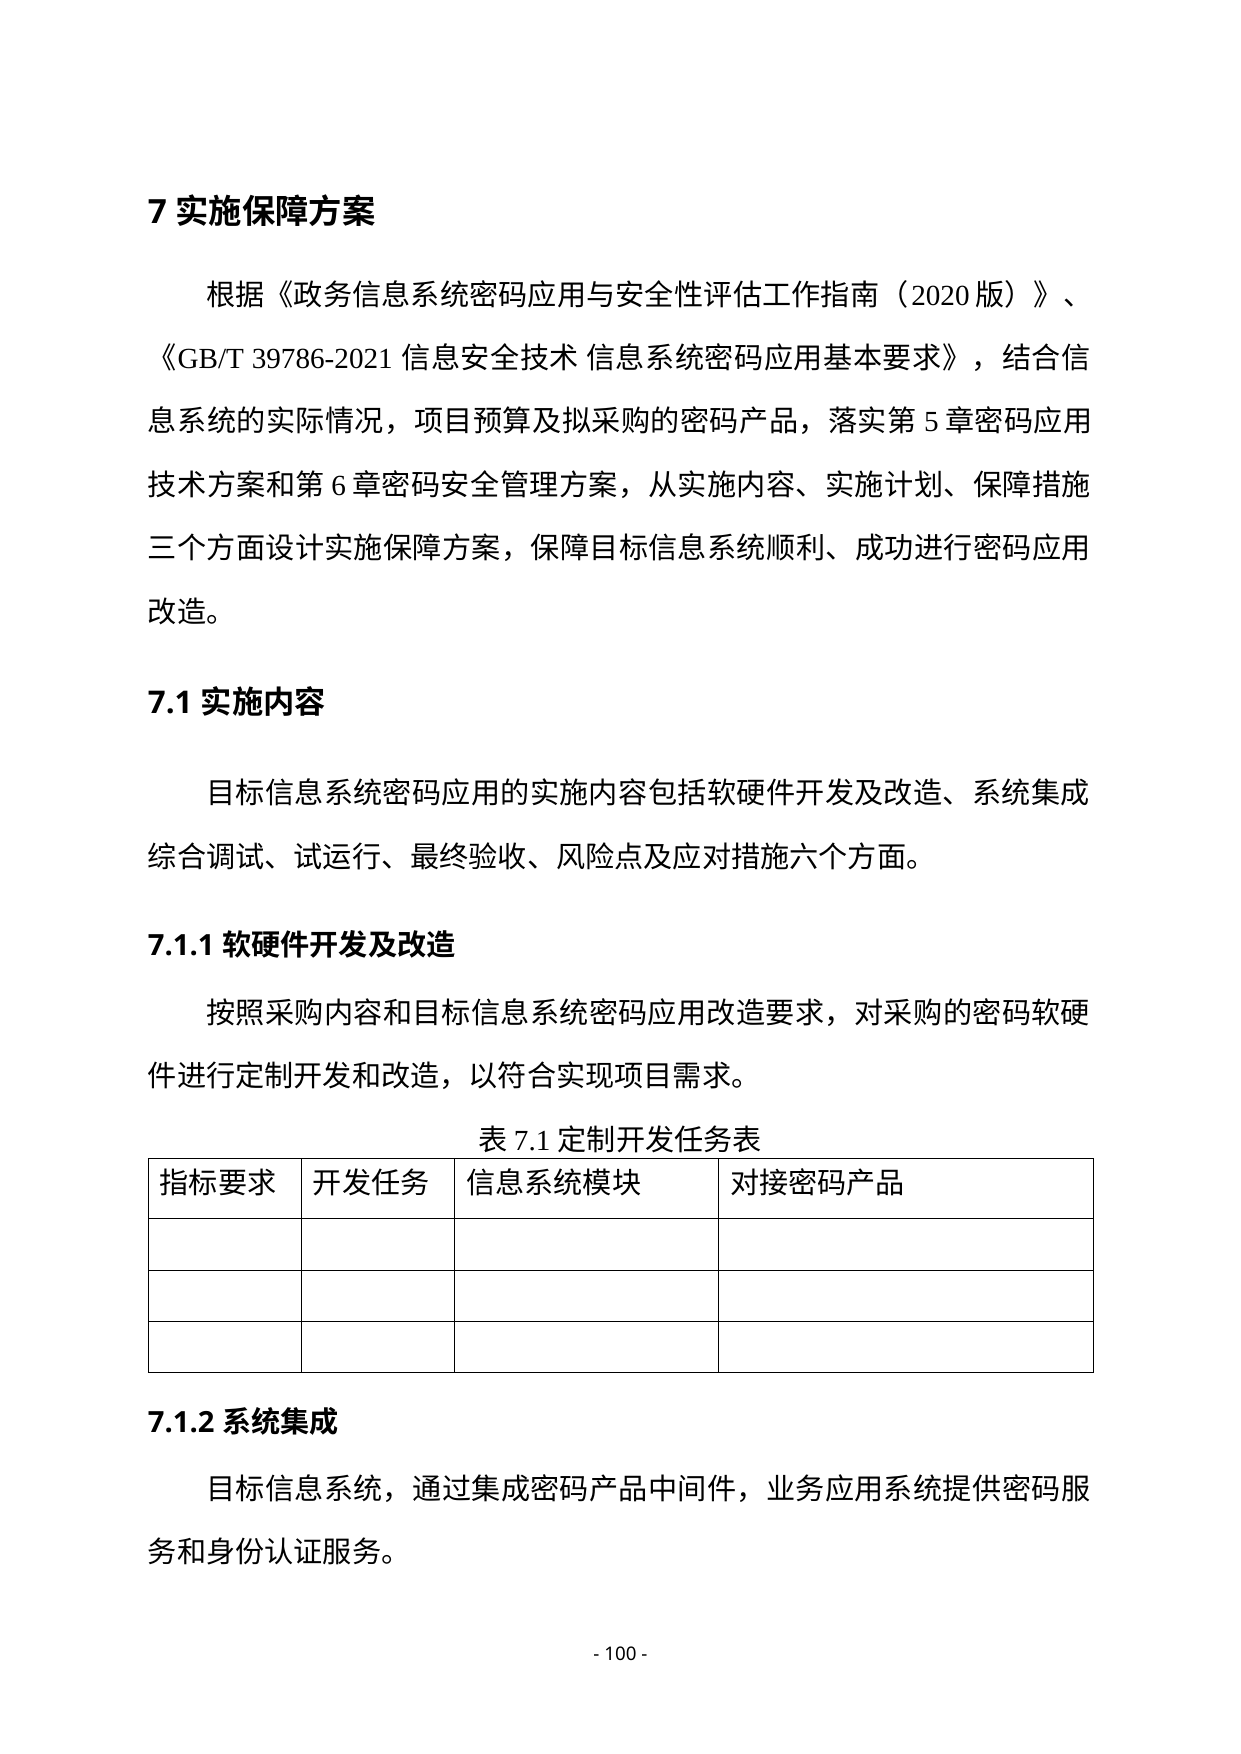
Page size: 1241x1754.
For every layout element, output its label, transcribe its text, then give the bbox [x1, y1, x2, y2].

table_cell [149, 1322, 301, 1372]
table_cell [719, 1219, 1093, 1269]
text 目标信息系统，通过集成密码产品中间件，业务应用系统提供密码服务和身份认证服务。 [148, 1466, 1092, 1571]
subtitle 7.1.2 系统集成 [148, 1398, 1092, 1441]
table_cell [149, 1271, 301, 1321]
subtitle 7 实施保障方案 [148, 185, 1092, 234]
table_cell [719, 1322, 1093, 1372]
table_cell [455, 1322, 718, 1372]
table_cell [719, 1271, 1093, 1321]
table_cell [302, 1322, 454, 1372]
table_cell [149, 1219, 301, 1269]
table_header 对接密码产品 [719, 1159, 1093, 1218]
table_cell [302, 1271, 454, 1321]
text 表7.1 定制开发任务表 [148, 1116, 1092, 1158]
text 按照采购内容和目标信息系统密码应用改造要求，对采购的密码软硬件进行定制开发和改造，以符合实现项目需求。 [148, 989, 1092, 1095]
text 目标信息系统密码应用的实施内容包括软硬件开发及改造、系统集成、综合调试、试运行、最终验收、风险点及应对措施六个方面。 [148, 770, 1092, 876]
table_cell [455, 1271, 718, 1321]
table_header 指标要求 [149, 1159, 301, 1218]
subtitle 7.1 实施内容 [148, 677, 1092, 722]
text 根据《政务信息系统密码应用与安全性评估工作指南（2020版）》、《GB/T 39786-2021 信息安全技术 信息系统密码应用基本要求》，结合信息系统的实际情况，项目预算及拟采购的密码产品，落实第5章密码应用技术方案和第6章密码安全管理方案，从实施内容、实施计划、保障措施三个方面设计实施保障方案，保障目标信息系统顺利、成功进行密码应用改造。 [148, 271, 1092, 631]
table_header 信息系统模块 [455, 1159, 718, 1218]
subtitle 7.1.1 软硬件开发及改造 [148, 922, 1092, 964]
table_header 开发任务 [302, 1159, 454, 1218]
table_cell [455, 1219, 718, 1269]
table_cell [302, 1219, 454, 1269]
